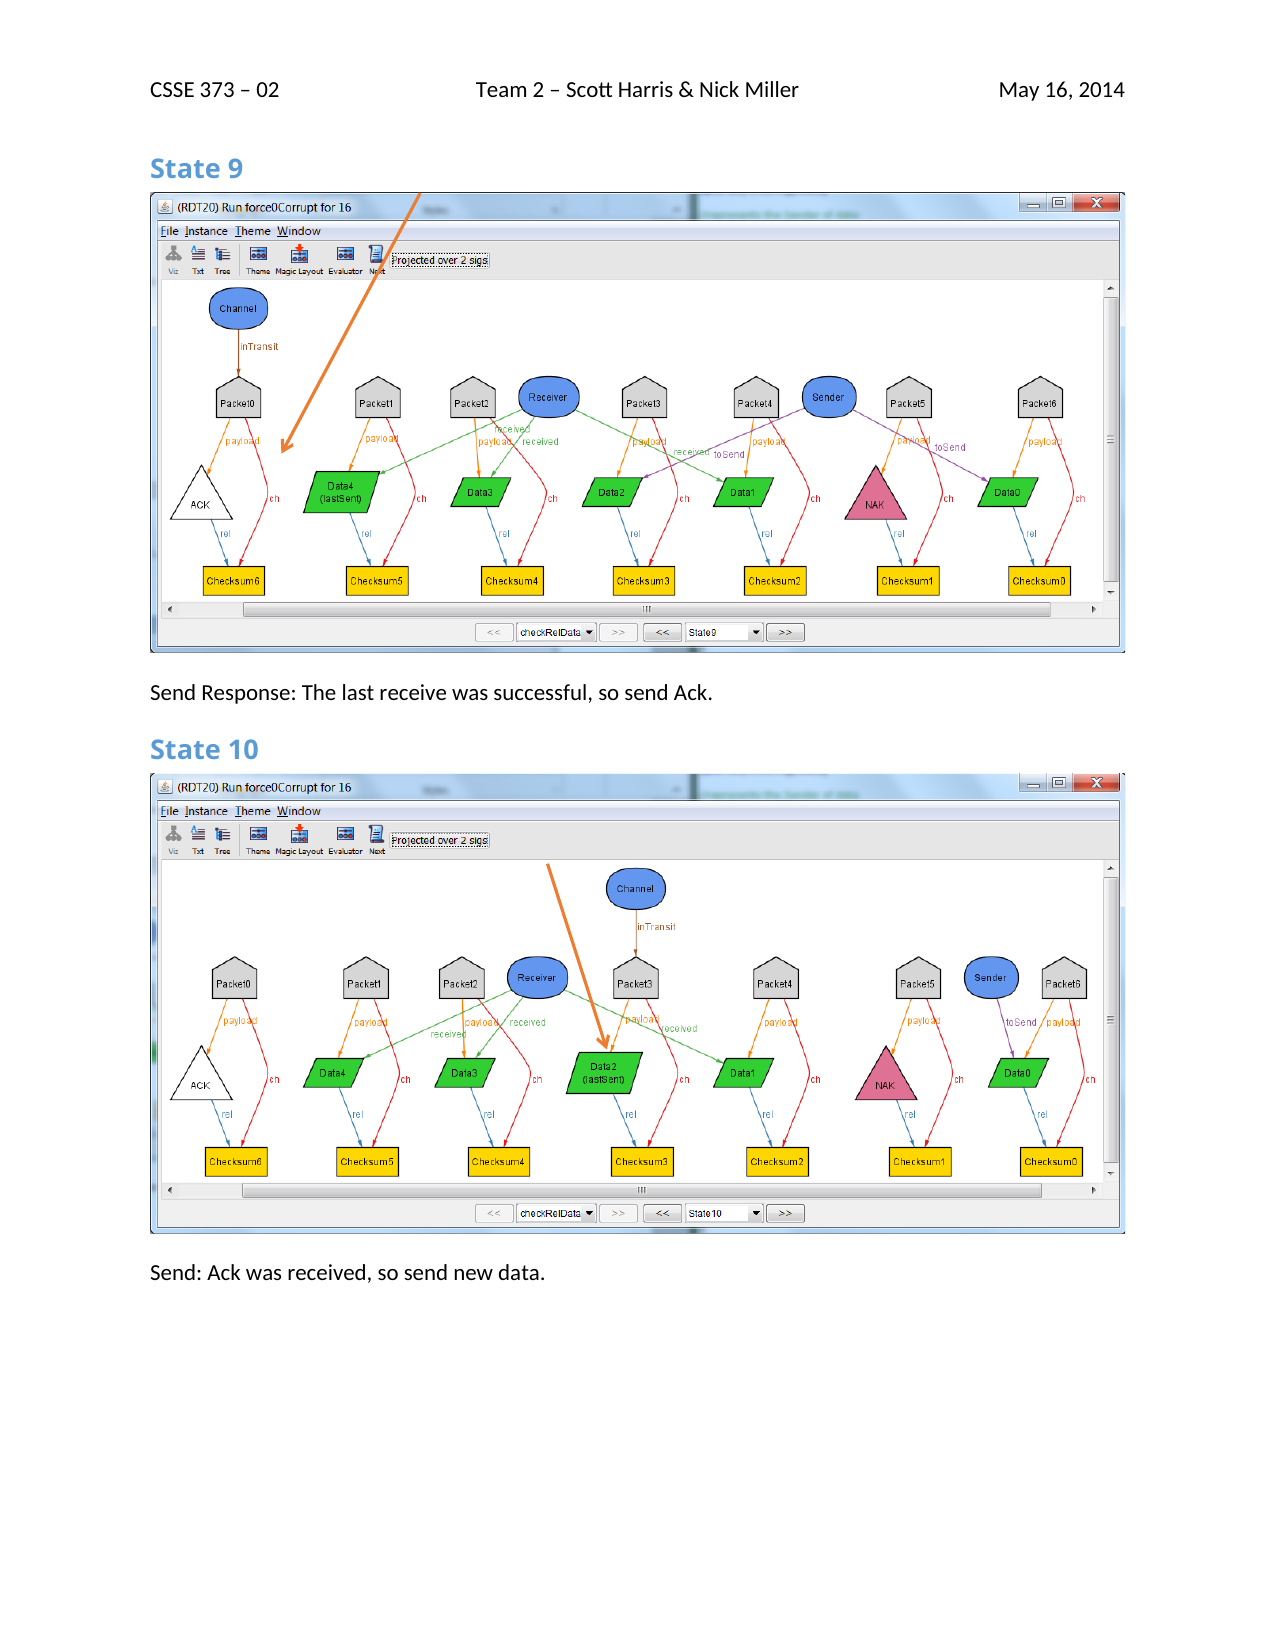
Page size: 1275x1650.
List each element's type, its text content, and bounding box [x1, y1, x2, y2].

text Send: Ack was received, so send new data. [150, 1258, 1125, 1286]
text Send Response: The last receive was successful, so send Ack. [150, 678, 1125, 706]
subtitle State 9 [150, 150, 1125, 187]
subtitle State 10 [150, 731, 1125, 767]
picture [150, 773, 1125, 1234]
picture [150, 192, 1125, 653]
